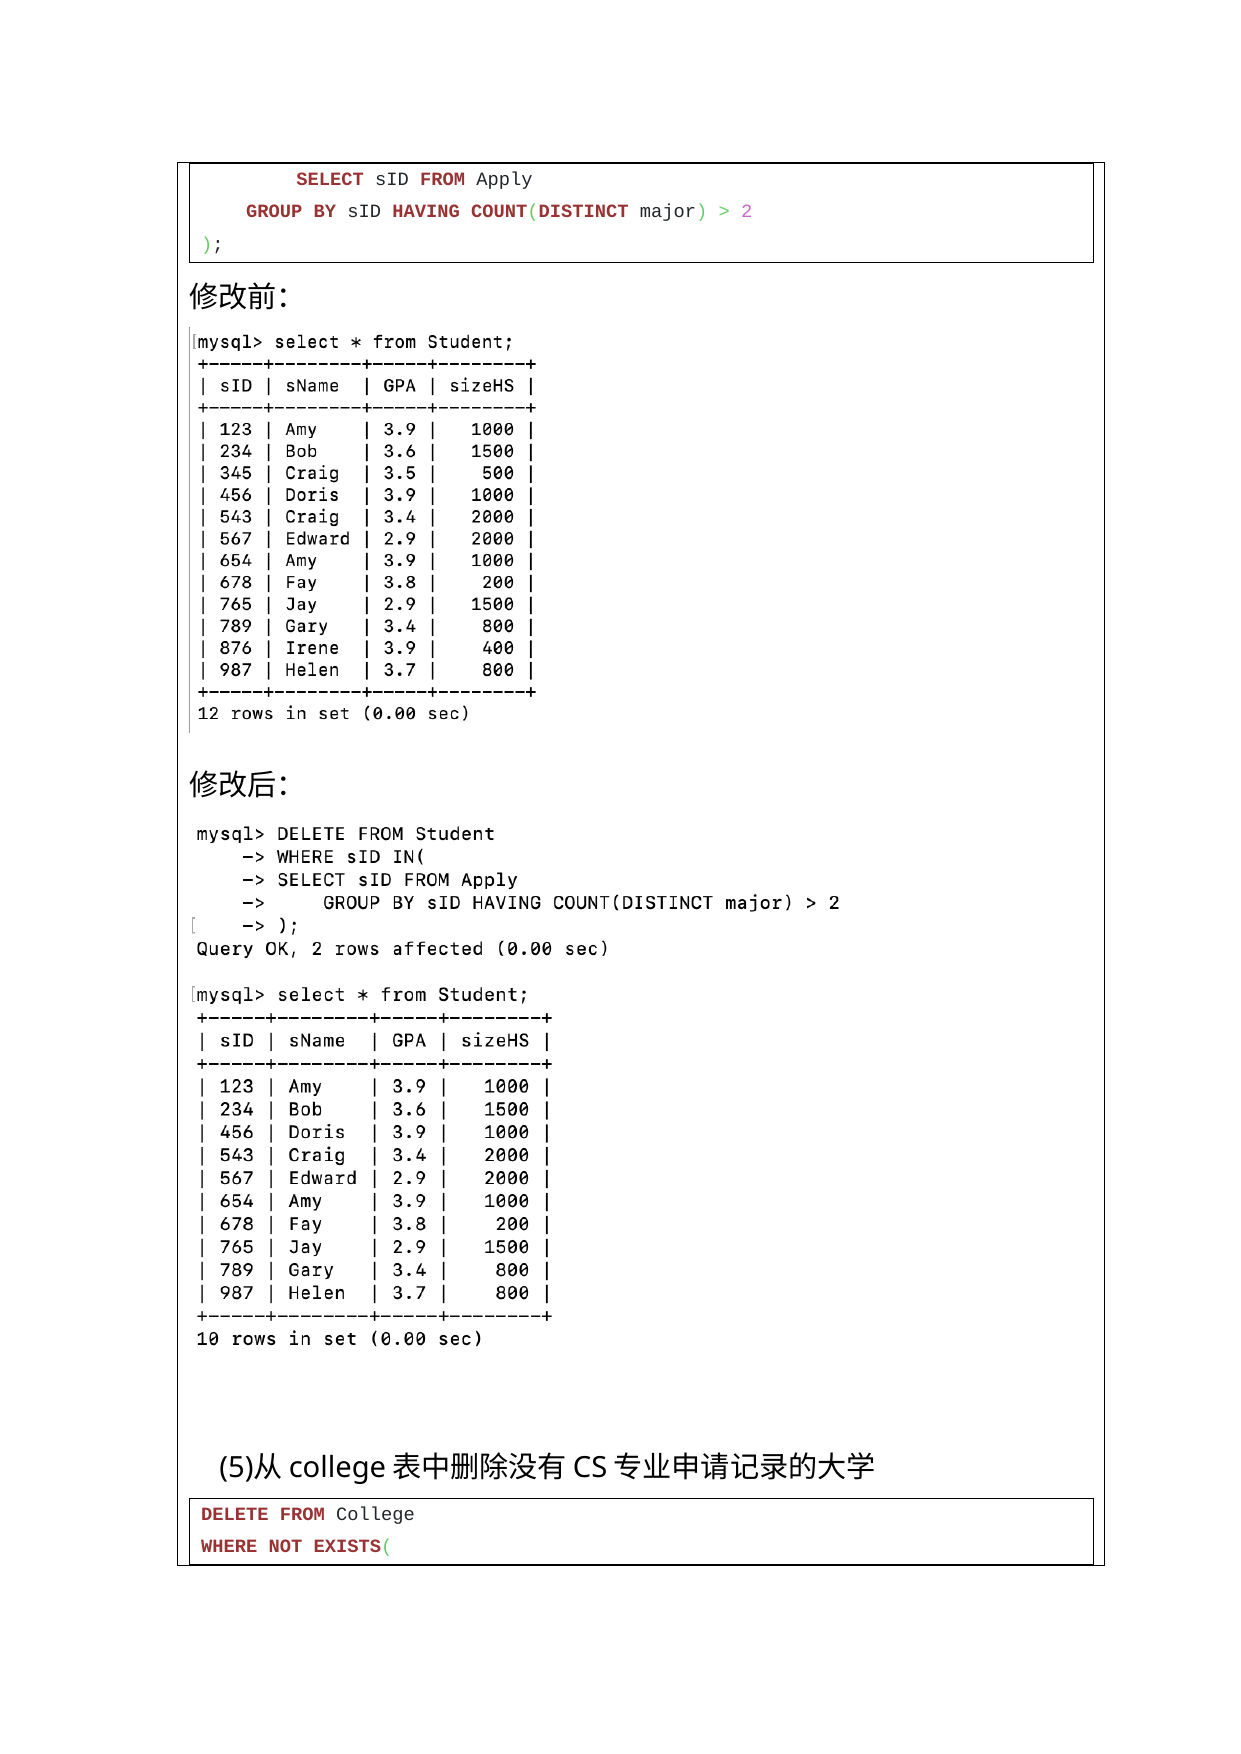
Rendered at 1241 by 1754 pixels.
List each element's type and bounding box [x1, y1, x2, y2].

picture [188, 815, 866, 1356]
picture [188, 327, 572, 733]
table_header [178, 163, 1104, 1565]
